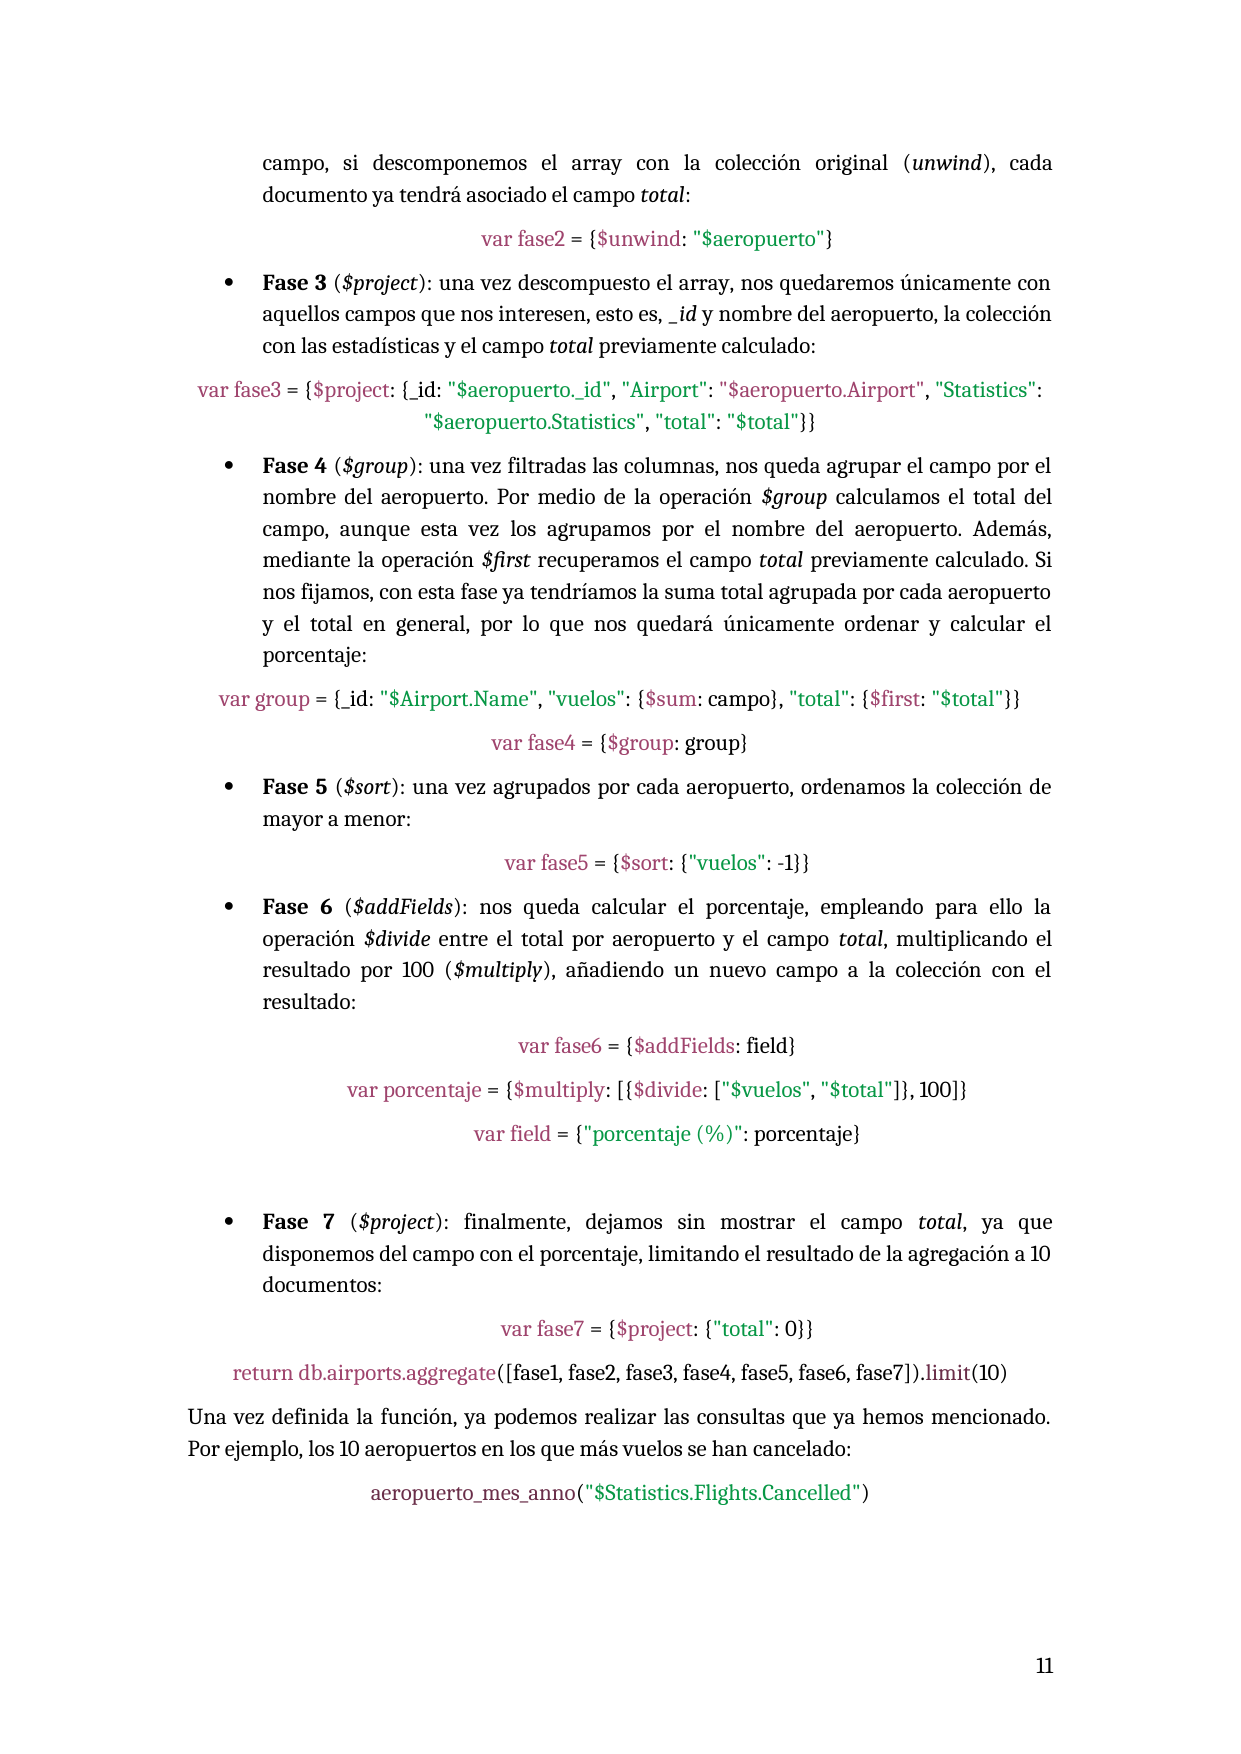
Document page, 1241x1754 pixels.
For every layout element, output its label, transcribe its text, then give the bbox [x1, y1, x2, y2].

text var fase6 = {$addFields: field} [262, 1032, 1053, 1059]
text Una vez definida la función, ya podemos realizar las consultas que ya hemos mencionado. Por ejemplo, los 10 aeropuertos en los que más vuelos se han cancelado: [187, 1404, 1053, 1462]
list Fase 4 ($group): una vez filtradas las columnas, nos queda agrupar el campo por el nombre del aeropuerto. Por medio de la operación $group calculamos el total del campo, aunque esta vez los agrupamos por el nombre del aeropuerto. Además, mediante la operación $first recuperamos el campo total previamente calculado. Si nos fijamos, con esta fase ya tendríamos la suma total agrupada por cada aeropuerto y el total en general, por lo que nos quedará únicamente ordenar y calcular el porcentaje: [225, 452, 1053, 668]
text var fase3 = {$project: {_id: "$aeropuerto._id", "Airport": "$aeropuerto.Airport", "Statistics": "$aeropuerto.Statistics", "total": "$total"}} [187, 377, 1053, 435]
text aeropuerto_mes_anno("$Statistics.Flights.Cancelled") [187, 1480, 1053, 1506]
list Fase 7 ($project): finalmente, dejamos sin mostrar el campo total, ya que disponemos del campo con el porcentaje, limitando el resultado de la agregación a 10 documentos: [225, 1209, 1053, 1298]
list Fase 6 ($addFields): nos queda calcular el porcentaje, empleando para ello la operación $divide entre el total por aeropuerto y el campo total, multiplicando el resultado por 100 ($multiply), añadiendo un nuevo campo a la colección con el resultado: [225, 894, 1053, 1015]
text var fase5 = {$sort: {"vuelos": -1}} [262, 850, 1053, 876]
text return db.airports.aggregate([fase1, fase2, fase3, fase4, fase5, fase6, fase7]).limit(10) [187, 1360, 1053, 1386]
text var fase7 = {$project: {"total": 0}} [262, 1316, 1053, 1342]
list Fase 5 ($sort): una vez agrupados por cada aeropuerto, ordenamos la colección de mayor a menor: [225, 774, 1053, 832]
text var fase2 = {$unwind: "$aeropuerto"} [262, 226, 1053, 252]
text var field = {"porcentaje (%)": porcentaje} [262, 1121, 1053, 1147]
text var porcentaje = {$multiply: [{$divide: ["$vuelos", "$total"]}, 100]} [262, 1077, 1053, 1103]
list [225, 150, 1053, 208]
text var group = {_id: "$Airport.Name", "vuelos": {$sum: campo}, "total": {$first: "$total"}} [187, 686, 1053, 712]
list Fase 3 ($project): una vez descompuesto el array, nos quedaremos únicamente con aquellos campos que nos interesen, esto es, _id y nombre del aeropuerto, la colección con las estadísticas y el campo total previamente calculado: [225, 270, 1053, 359]
text var fase4 = {$group: group} [187, 730, 1053, 756]
